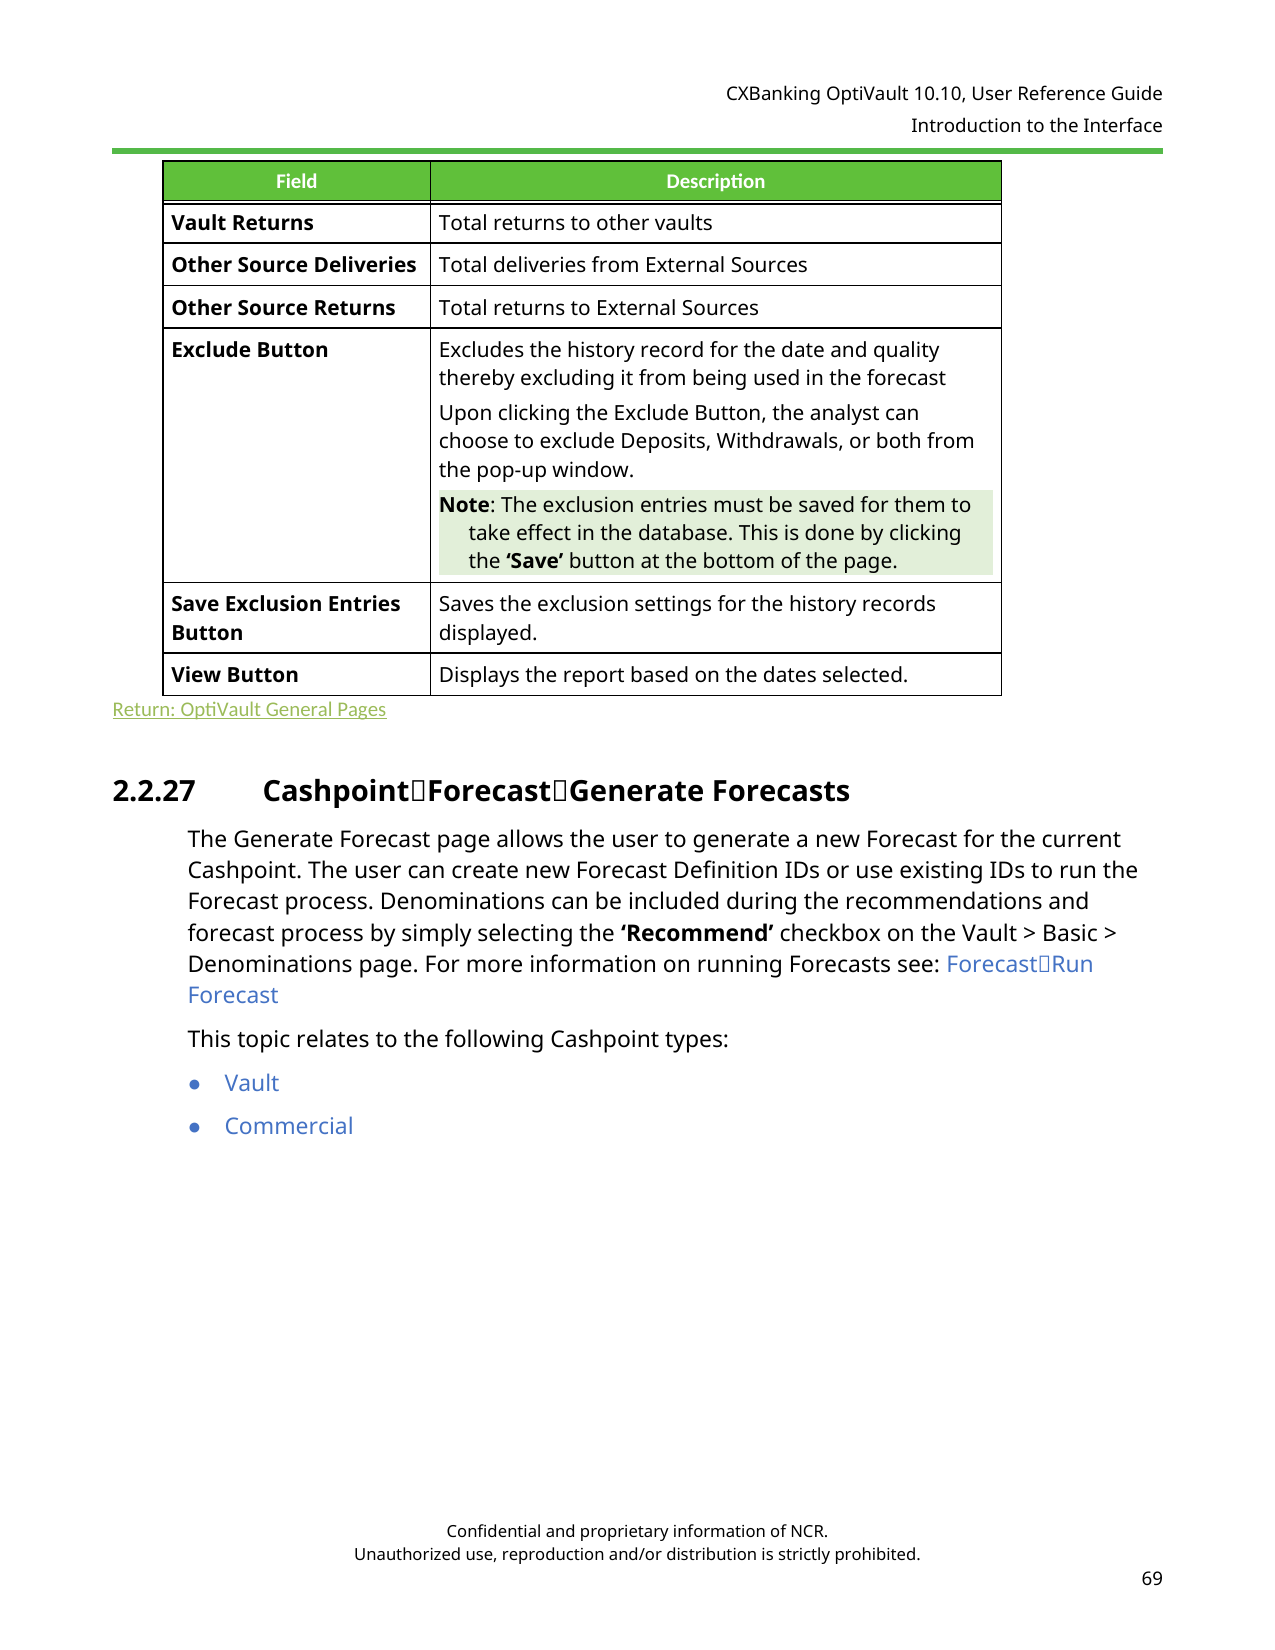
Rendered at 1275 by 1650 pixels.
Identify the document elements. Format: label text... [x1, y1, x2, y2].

table_cell Total returns to other vaults [431, 205, 1001, 242]
list Return: OptiVault General Pages [112, 696, 1163, 722]
table_cell Vault Returns [164, 205, 430, 242]
text The Generate Forecast page allows the user to generate a new Forecast for the current Cashpoint. The user can create new Forecast Definition IDs or use existing IDs to run the Forecast process. Denominations can be included during the recommendations and forecast process by simply selecting the ‘Recommend’ checkbox on the Vault > Basic > Denominations page. For more information on running Forecasts see: ForecastRun Forecast [187, 823, 1163, 1010]
table_cell Total returns to External Sources [431, 286, 1001, 327]
table_cell Displays the report based on the dates selected. [431, 654, 1001, 695]
table_cell View Button [164, 654, 430, 695]
table_cell Total deliveries from External Sources [431, 244, 1001, 285]
table_cell Other Source Returns [164, 286, 430, 327]
table_header Field [164, 162, 430, 200]
table_cell Exclude Button [164, 329, 430, 581]
table_cell Save Exclusion Entries Button [164, 583, 430, 652]
list Commercial [187, 1110, 1163, 1141]
table_cell Excludes the history record for the date and quality thereby excluding it from being used in the forecast Upon clicking the Exclude Button, the analyst can choose to exclude Deposits, Withdrawals, or both from the pop-up window. Note: The exclusion entries must be saved for them to take effect in the database. This is done by clicking the ‘Save’ button at the bottom of the page. [431, 329, 1001, 581]
table_cell Saves the exclusion settings for the history records displayed. [431, 583, 1001, 652]
table_header Description [431, 162, 1001, 200]
table_cell Other Source Deliveries [164, 244, 430, 285]
list Vault [187, 1066, 1163, 1098]
subtitle CashpointForecastGenerate Forecasts [112, 771, 1163, 810]
text This topic relates to the following Cashpoint types: [187, 1023, 1163, 1054]
